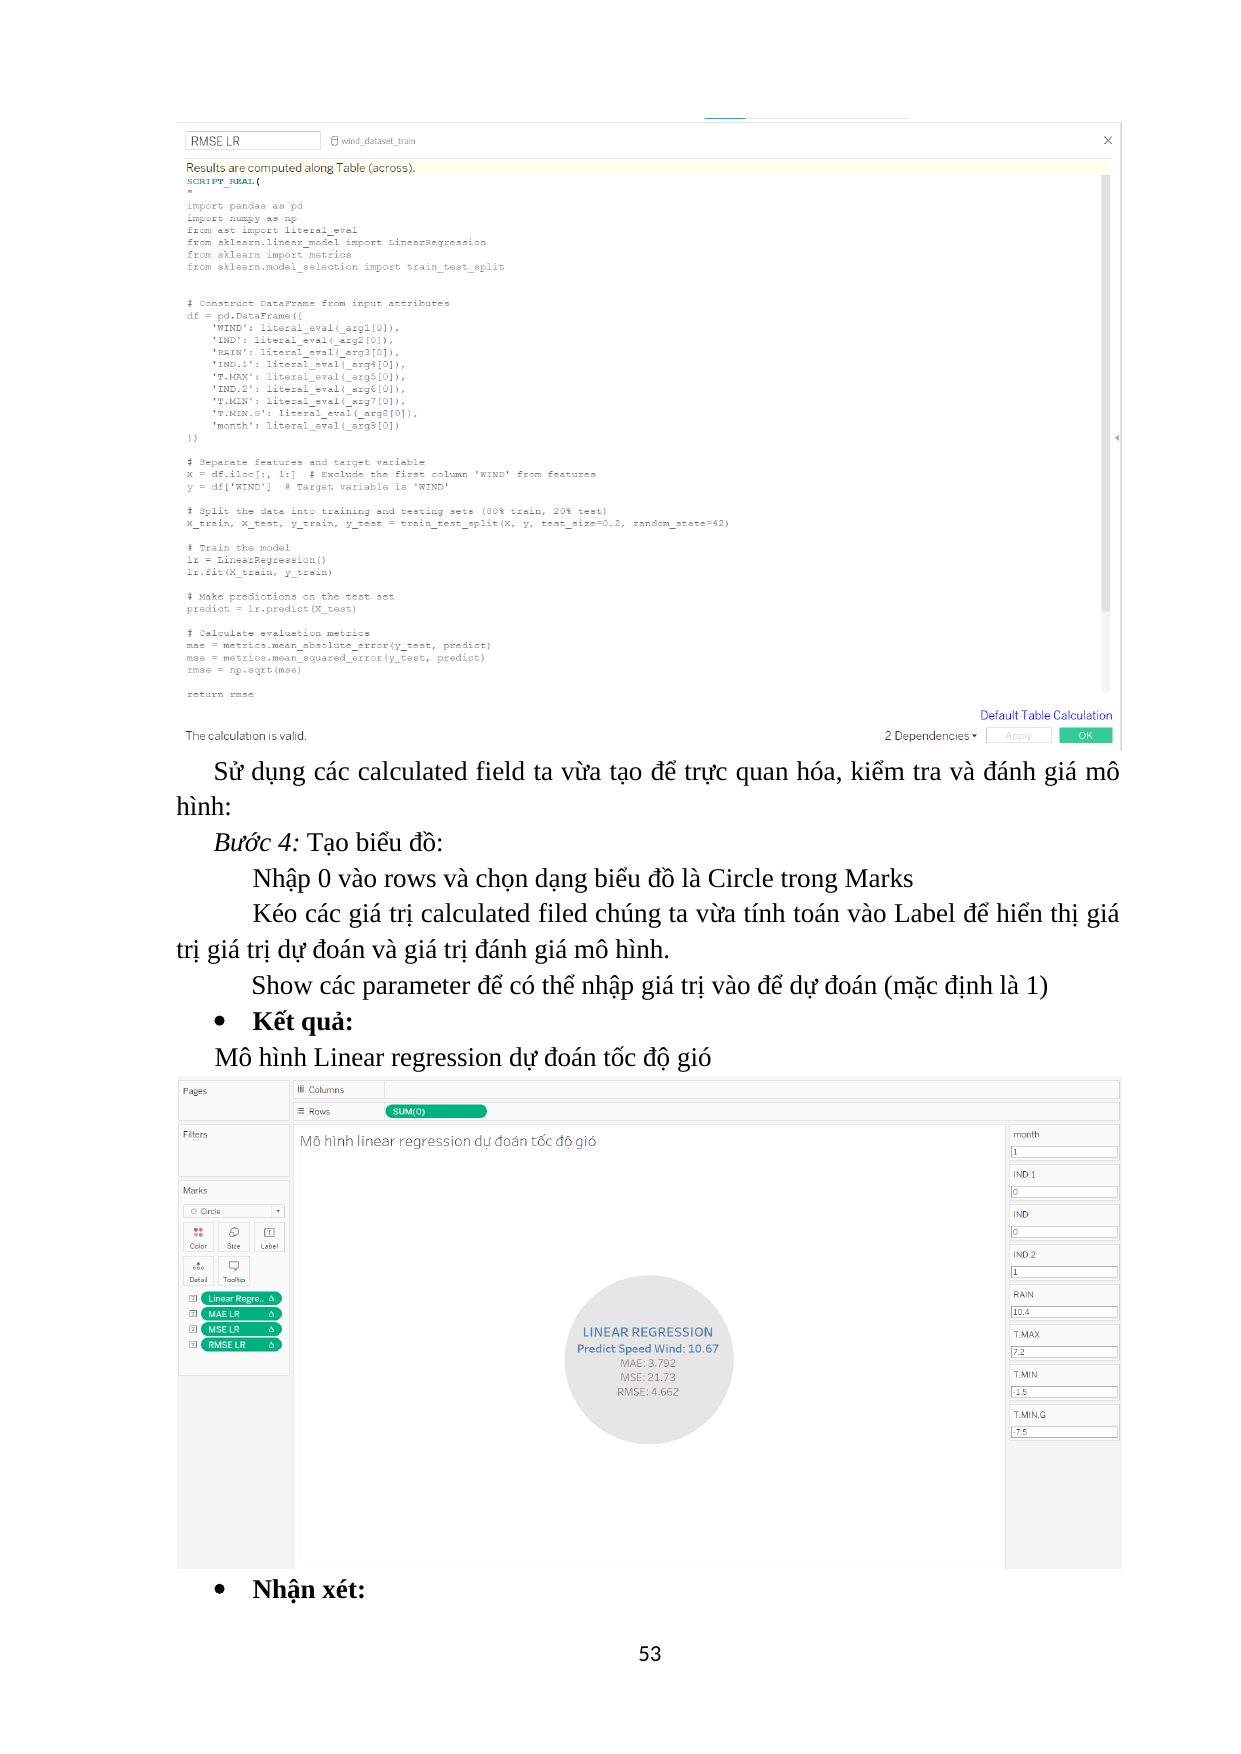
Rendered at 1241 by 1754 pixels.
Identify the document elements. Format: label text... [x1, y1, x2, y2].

text Bước 4: Tạo biểu đồ: [177, 826, 1122, 857]
list Kết quả: [215, 1005, 1122, 1036]
text Sử dụng các calculated field ta vừa tạo để trực quan hóa, kiểm tra và đánh giá mô hình: [176, 755, 1122, 822]
text Kéo các giá trị calculated filed chúng ta vừa tính toán vào Label để hiển thị giá trị giá trị dự đoán và giá trị đánh giá mô hình. [176, 898, 1122, 964]
picture [177, 118, 1123, 751]
list Nhận xét: [215, 1573, 1122, 1604]
picture [177, 1076, 1123, 1569]
text Mô hình Linear regression dự đoán tốc độ gió [177, 1041, 1122, 1072]
text Nhập 0 vào rows và chọn dạng biểu đồ là Circle trong Marks [177, 862, 1122, 893]
text Show các parameter để có thể nhập giá trị vào để dự đoán (mặc định là 1) [177, 969, 1122, 1000]
